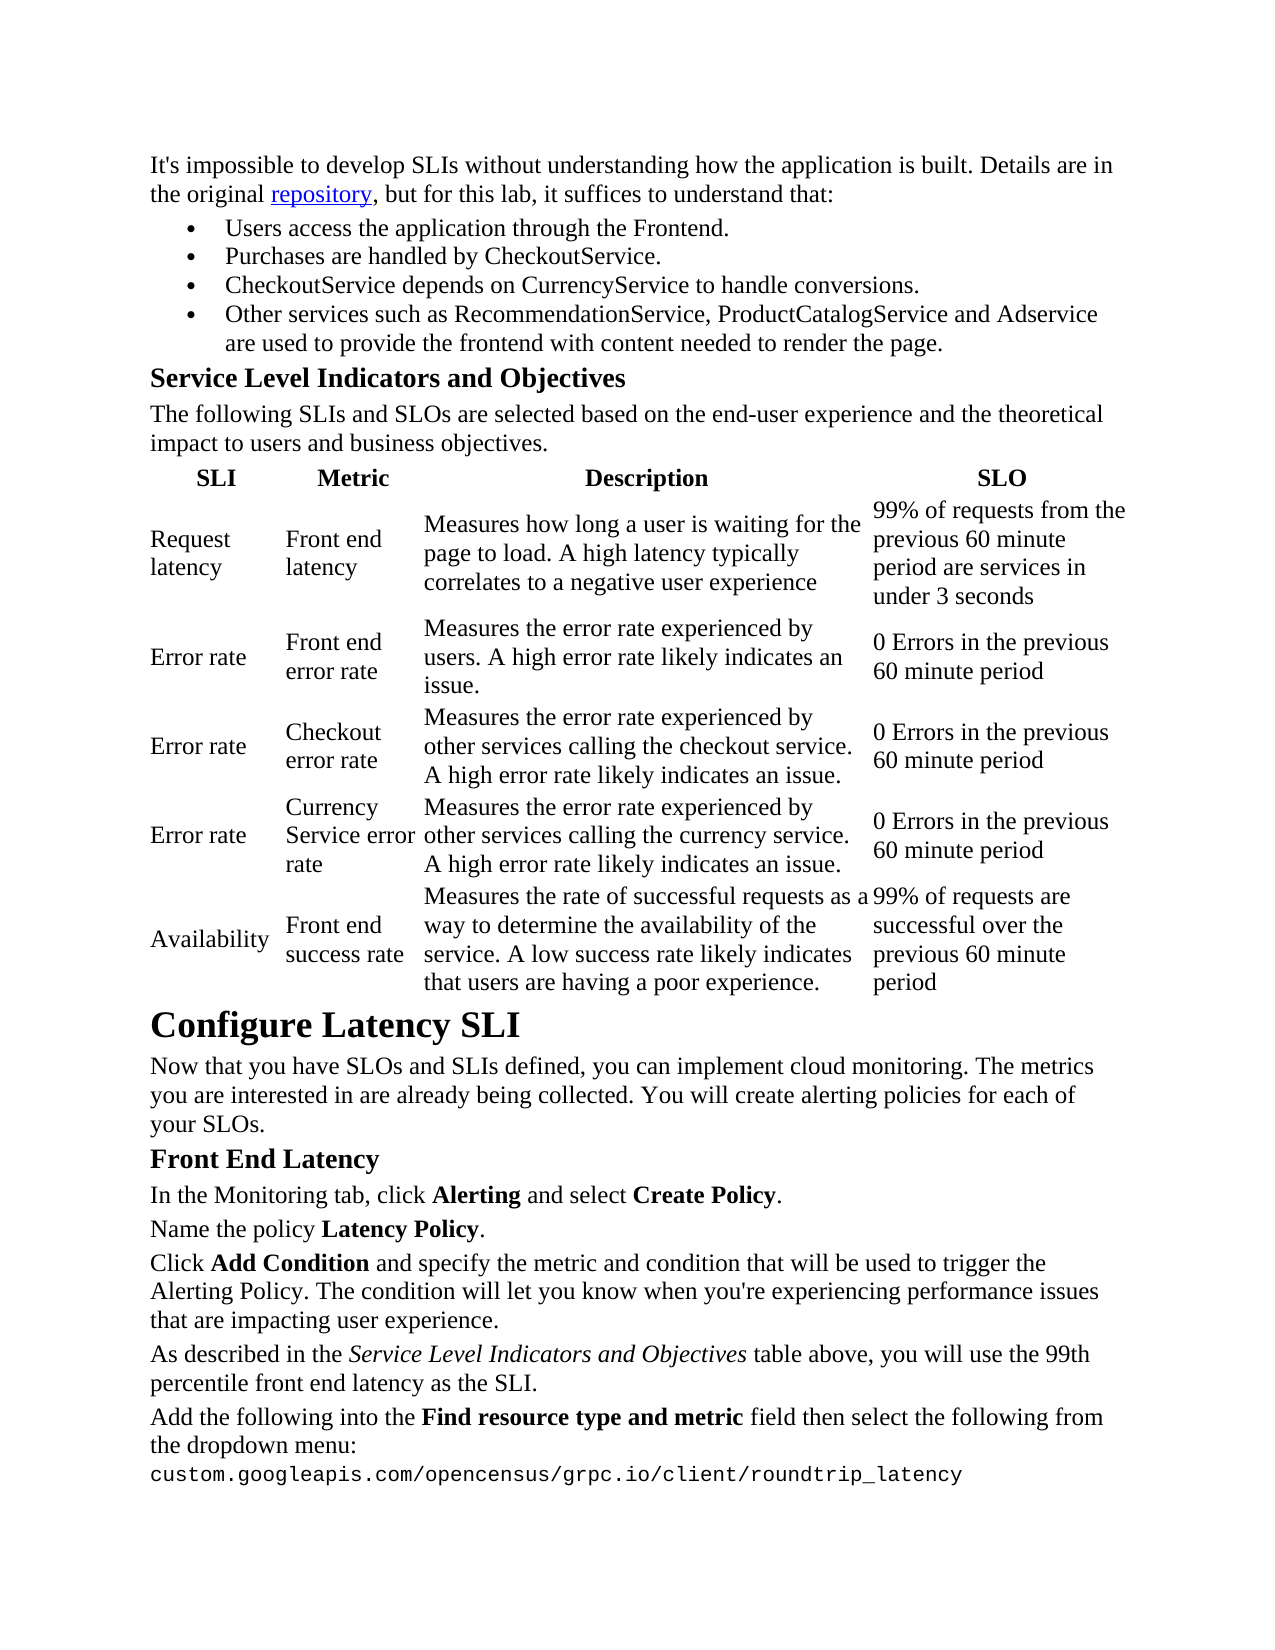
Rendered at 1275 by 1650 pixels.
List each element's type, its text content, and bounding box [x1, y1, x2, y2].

table_header Metric [284, 462, 422, 493]
table_cell Measures the error rate experienced by other services calling the checkout service. A high error rate likely indicates an issue. [422, 701, 871, 790]
text custom.googleapis.com/opencensus/grpc.io/client/roundtrip_latency [150, 1464, 1125, 1488]
list Users access the application through the Frontend. [187, 213, 1125, 241]
table_cell Measures how long a user is waiting for the page to load. A high latency typically correlates to a negative user experience [422, 494, 871, 612]
table_cell Error rate [149, 790, 284, 880]
table_cell Front end error rate [284, 612, 422, 701]
text Configure Latency SLI [150, 1003, 1125, 1046]
table_cell Front end success rate [284, 880, 422, 998]
table_cell 99% of requests are successful over the previous 60 minute period [871, 880, 1133, 998]
table_cell 99% of requests from the previous 60 minute period are services in under 3 seconds [871, 494, 1133, 612]
text As described in the Service Level Indicators and Objectives table above, you will use the 99th percentile front end latency as the SLI. [150, 1339, 1125, 1397]
table_cell Measures the error rate experienced by users. A high error rate likely indicates an issue. [422, 612, 871, 701]
list Purchases are handled by CheckoutService. [187, 241, 1125, 270]
list Other services such as RecommendationService, ProductCatalogService and Adservice are used to provide the frontend with content needed to render the page. [187, 299, 1125, 356]
text Service Level Indicators and Objectives [150, 361, 1125, 394]
list CheckoutService depends on CurrencyService to handle conversions. [187, 270, 1125, 299]
text It's impossible to develop SLIs without understanding how the application is built. Details are in the original repository, but for this lab, it suffices to understand that: [150, 150, 1125, 207]
text Name the policy Latency Policy. [150, 1214, 1125, 1243]
table_cell Front end latency [284, 494, 422, 612]
text Now that you have SLOs and SLIs defined, you can implement cloud monitoring. The metrics you are interested in are already being collected. You will create alerting policies for each of your SLOs. [150, 1051, 1125, 1137]
table_cell Error rate [149, 701, 284, 790]
text Click Add Condition and specify the metric and condition that will be used to trigger the Alerting Policy. The condition will let you know when you're experiencing performance issues that are impacting user experience. [150, 1248, 1125, 1334]
text The following SLIs and SLOs are selected based on the end-user experience and the theoretical impact to users and business objectives. [150, 399, 1125, 456]
table_header Description [422, 462, 871, 493]
table_cell 0 Errors in the previous 60 minute period [871, 701, 1133, 790]
text Add the following into the Find resource type and metric field then select the following from the dropdown menu: [150, 1402, 1125, 1459]
table_cell Availability [149, 880, 284, 998]
table_cell 0 Errors in the previous 60 minute period [871, 790, 1133, 880]
table_cell Error rate [149, 612, 284, 701]
table_cell Measures the rate of successful requests as a way to determine the availability of the service. A low success rate likely indicates that users are having a poor experience. [422, 880, 871, 998]
table_cell Currency Service error rate [284, 790, 422, 880]
table_cell Checkout error rate [284, 701, 422, 790]
table_cell 0 Errors in the previous 60 minute period [871, 612, 1133, 701]
table_header SLO [871, 462, 1133, 493]
text In the Monitoring tab, click Alerting and select Create Policy. [150, 1180, 1125, 1209]
text Front End Latency [150, 1142, 1125, 1175]
table_cell Request latency [149, 494, 284, 612]
table_cell Measures the error rate experienced by other services calling the currency service. A high error rate likely indicates an issue. [422, 790, 871, 880]
table_header SLI [149, 462, 284, 493]
